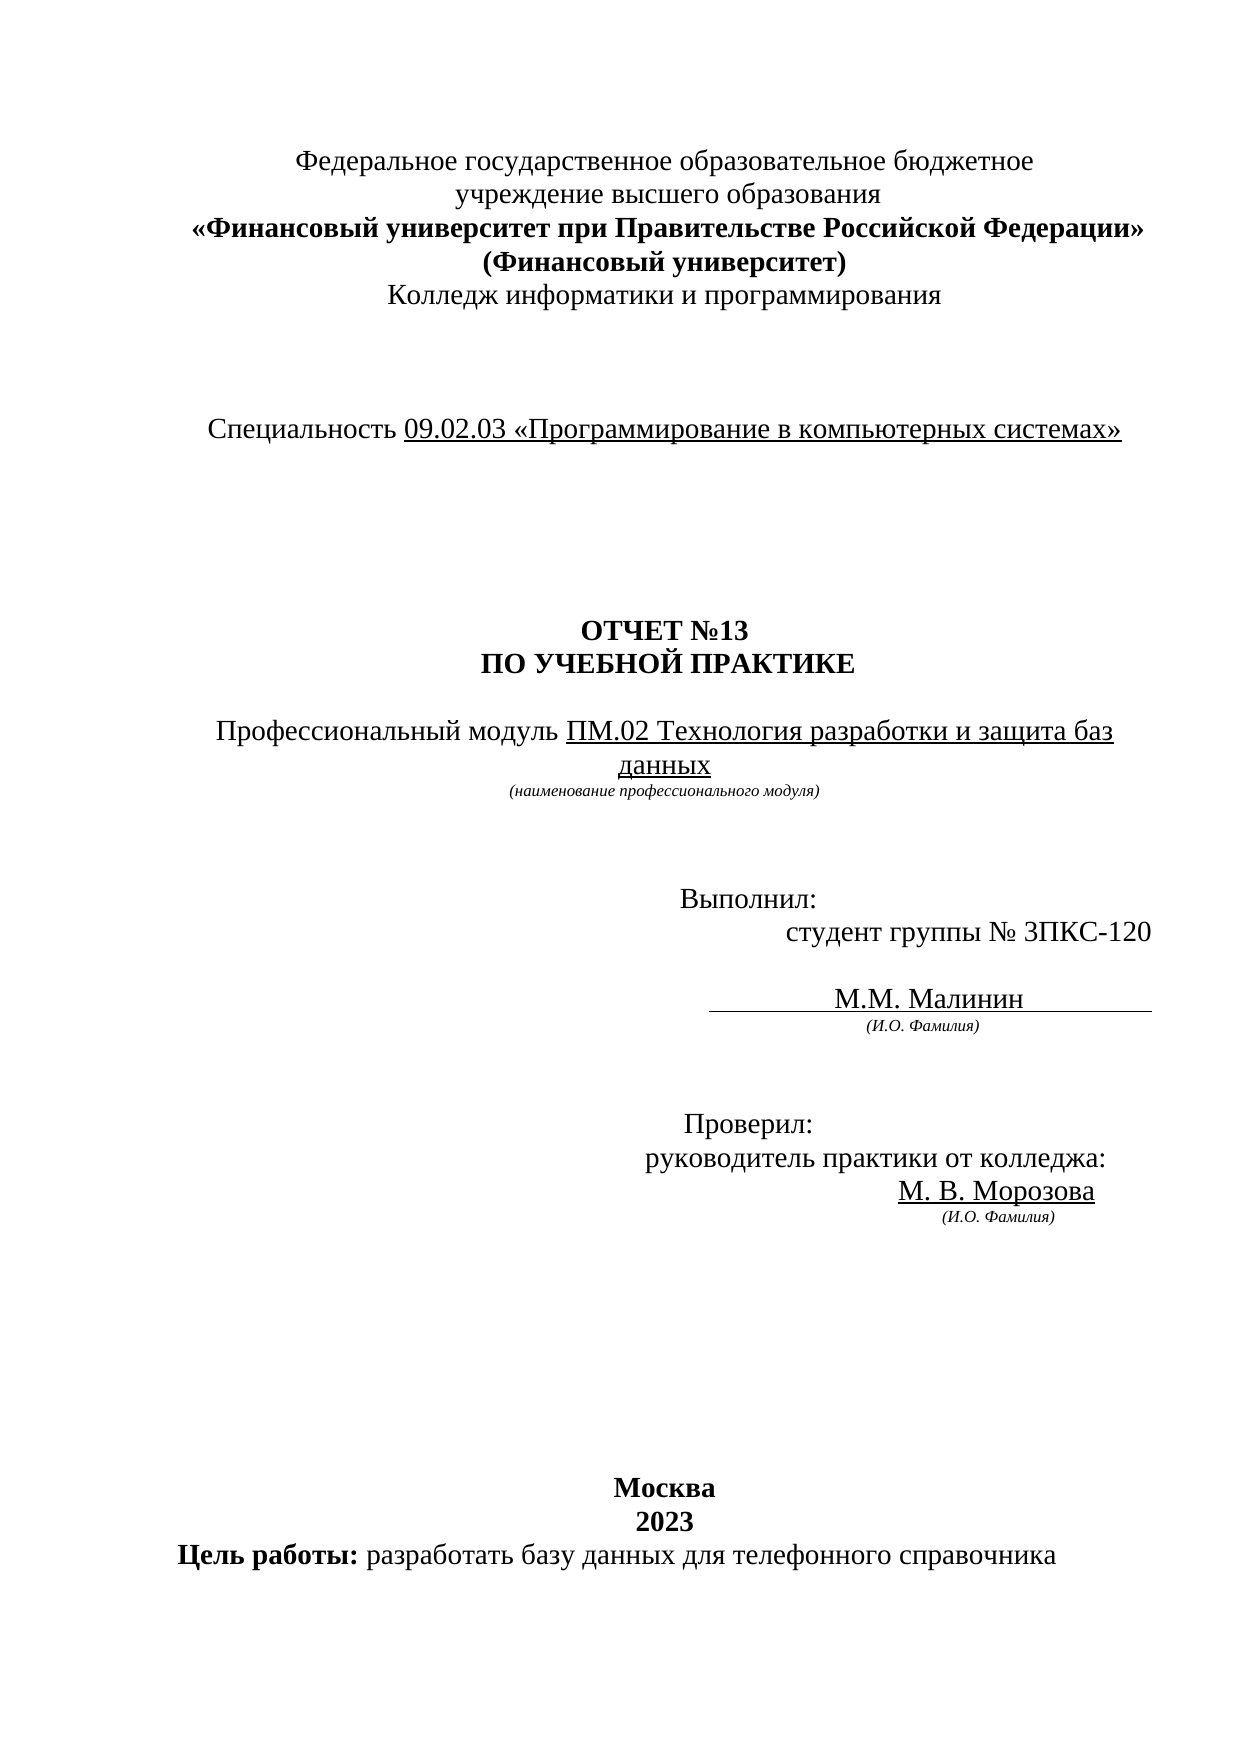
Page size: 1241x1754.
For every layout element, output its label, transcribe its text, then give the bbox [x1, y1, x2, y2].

text М.М. Малинин [177, 982, 1152, 1015]
text руководитель практики от колледжа: [177, 1140, 1152, 1173]
text учреждение высшего образования [177, 177, 1152, 210]
text Москва [177, 1470, 1152, 1504]
text 2023 [177, 1504, 1152, 1537]
text «Финансовый университет при Правительстве Российской Федерации» [177, 210, 1152, 244]
text Цель работы: разработать базу данных для телефонного справочника [177, 1537, 1152, 1571]
text Федеральное государственное образовательное бюджетное [177, 143, 1152, 177]
text М. В. Морозова [767, 1173, 1152, 1207]
text студент группы № 3ПКС-120 [177, 914, 1152, 948]
text (И.О. Фамилия) [841, 1015, 1152, 1049]
text ОТЧЕТ №13 [177, 613, 1152, 646]
text Профессиональный модуль ПМ.02 Технология разработки и защита баз данных [177, 713, 1152, 780]
text Выполнил: [177, 881, 1152, 914]
text Специальность 09.02.03 «Программирование в компьютерных системах» [177, 411, 1152, 445]
text (И.О. Фамилия) [472, 1207, 1152, 1240]
text Проверил: [177, 1106, 1152, 1140]
text (Финансовый университет) [177, 244, 1152, 277]
text ПО УЧЕБНОЙ ПРАКТИКЕ [177, 646, 1152, 680]
text Колледж информатики и программирования [177, 277, 1152, 311]
text (наименование профессионального модуля) [177, 780, 1152, 814]
